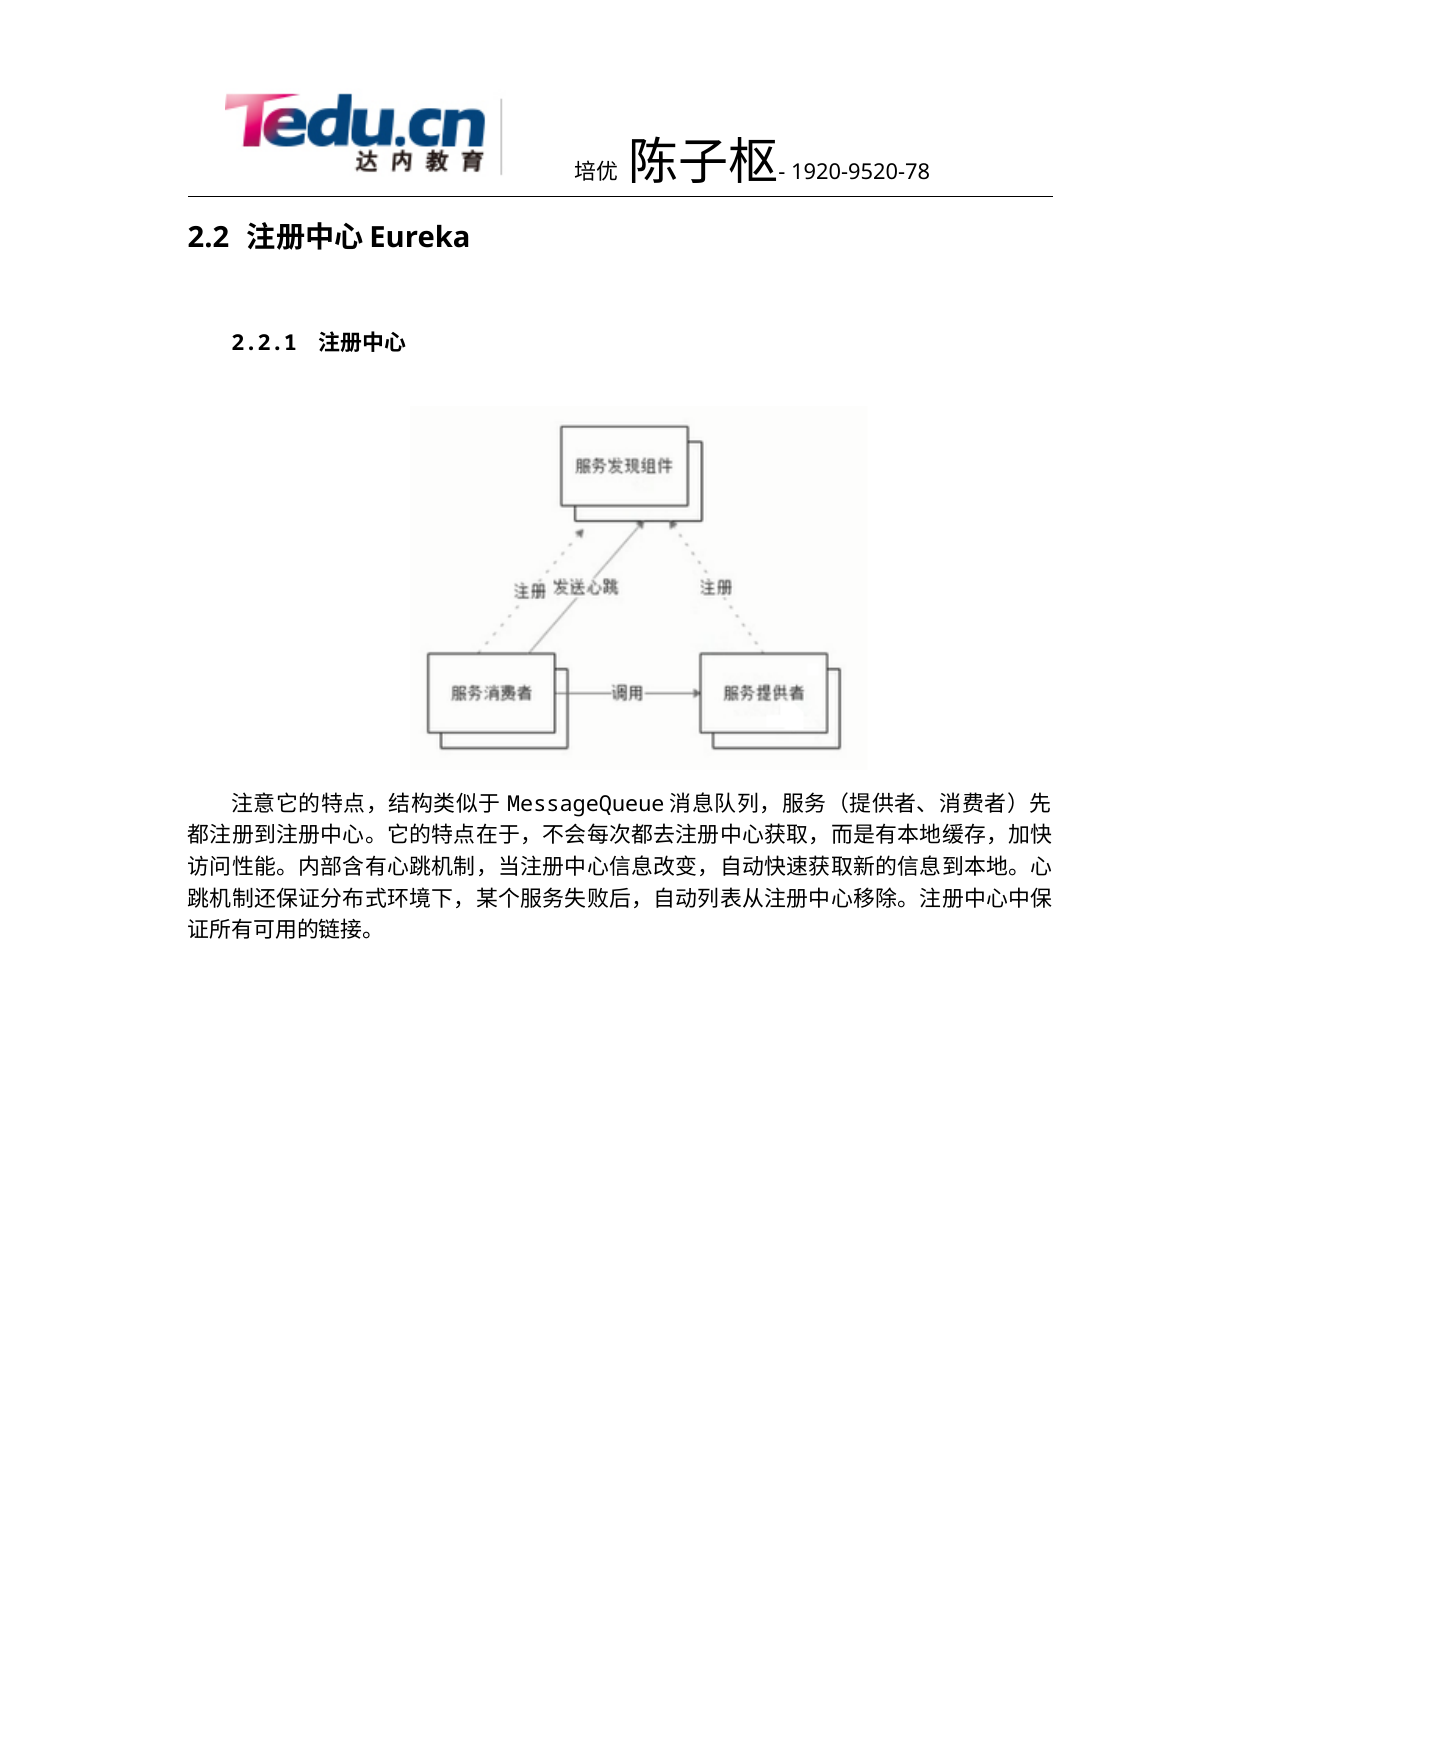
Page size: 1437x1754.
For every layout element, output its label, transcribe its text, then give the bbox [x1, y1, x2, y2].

picture [225, 88, 507, 180]
subtitle 注册中心 [187, 325, 1053, 357]
text 注意它的特点，结构类似于MessageQueue消息队列，服务（提供者、消费者）先都注册到注册中心。它的特点在于，不会每次都去注册中心获取，而是有本地缓存，加快访问性能。内部含有心跳机制，当注册中心信息改变，自动快速获取新的信息到本地。心跳机制还保证分布式环境下，某个服务失败后，自动列表从注册中心移除。注册中心中保证所有可用的链接。 [187, 786, 1053, 944]
picture [410, 406, 868, 770]
subtitle 注册中心Eureka [187, 202, 1053, 267]
